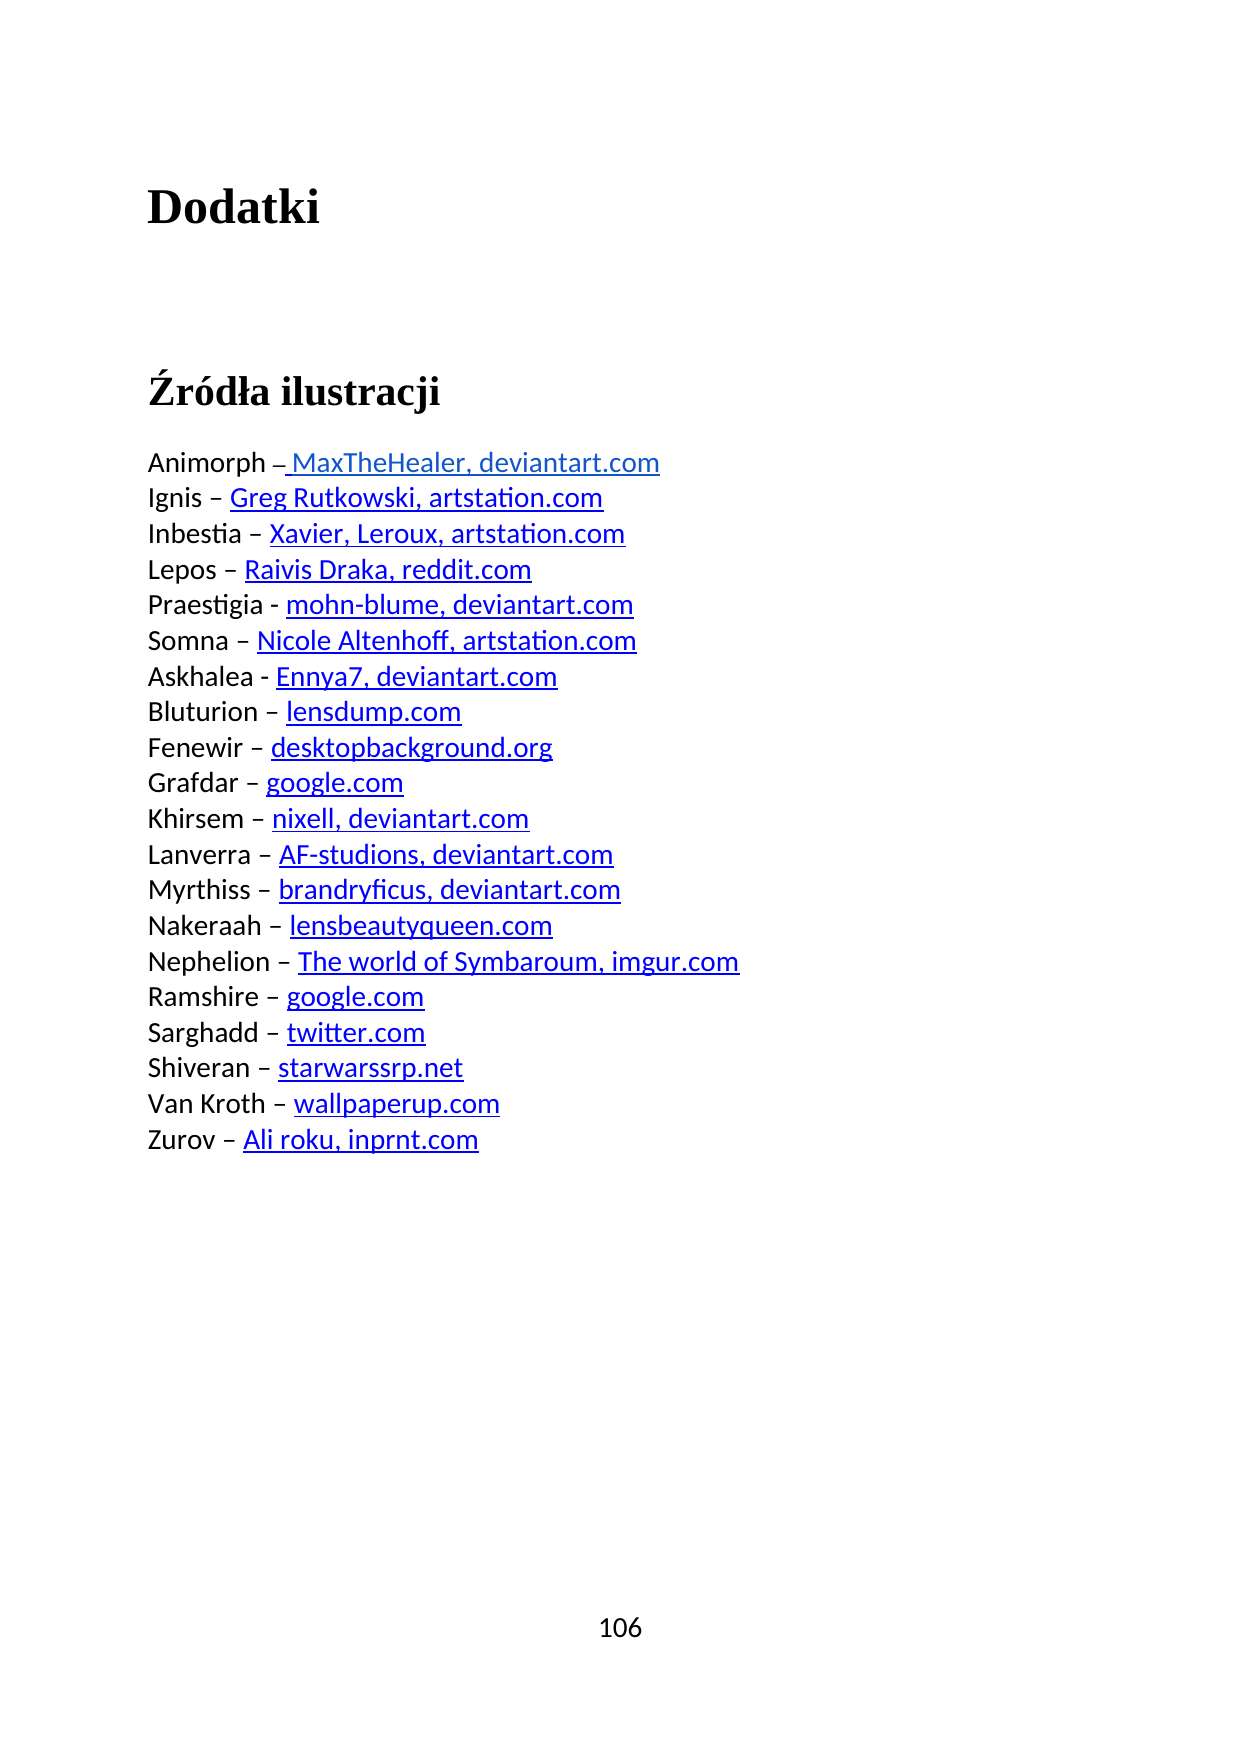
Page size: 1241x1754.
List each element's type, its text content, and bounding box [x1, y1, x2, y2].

text Animorph – MaxTheHealer, deviantart.com [148, 444, 1093, 479]
text Zurov – Ali roku, inprnt.com [148, 1121, 1093, 1156]
text Nakeraah – lensbeautyqueen.com [148, 907, 1093, 943]
text Somna – Nicole Altenhoff, artstation.com [148, 622, 1093, 658]
subtitle Źródła ilustracji [148, 367, 1093, 415]
text Askhalea - Ennya7, deviantart.com [148, 658, 1093, 693]
text Lanverra – AF-studions, deviantart.com [148, 836, 1093, 871]
text Ignis – Greg Rutkowski, artstation.com [148, 479, 1093, 515]
text Sarghadd – twitter.com [148, 1014, 1093, 1049]
text Praestigia - mohn-blume, deviantart.com [148, 586, 1093, 622]
text Myrthiss – brandryficus, deviantart.com [148, 871, 1093, 907]
subtitle Dodatki [148, 177, 1093, 234]
text Fenewir – desktopbackground.org [148, 729, 1093, 764]
text Bluturion – lensdump.com [148, 693, 1093, 729]
text Van Kroth – wallpaperup.com [148, 1085, 1093, 1121]
text Shiveran – starwarssrp.net [148, 1049, 1093, 1085]
text Nephelion – The world of Symbaroum, imgur.com [148, 943, 1093, 978]
text Lepos – Raivis Draka, reddit.com [148, 551, 1093, 586]
text Ramshire – google.com [148, 978, 1093, 1014]
text Khirsem – nixell, deviantart.com [148, 800, 1093, 836]
text Grafdar – google.com [148, 764, 1093, 800]
text Inbestia – Xavier, Leroux, artstation.com [148, 515, 1093, 551]
